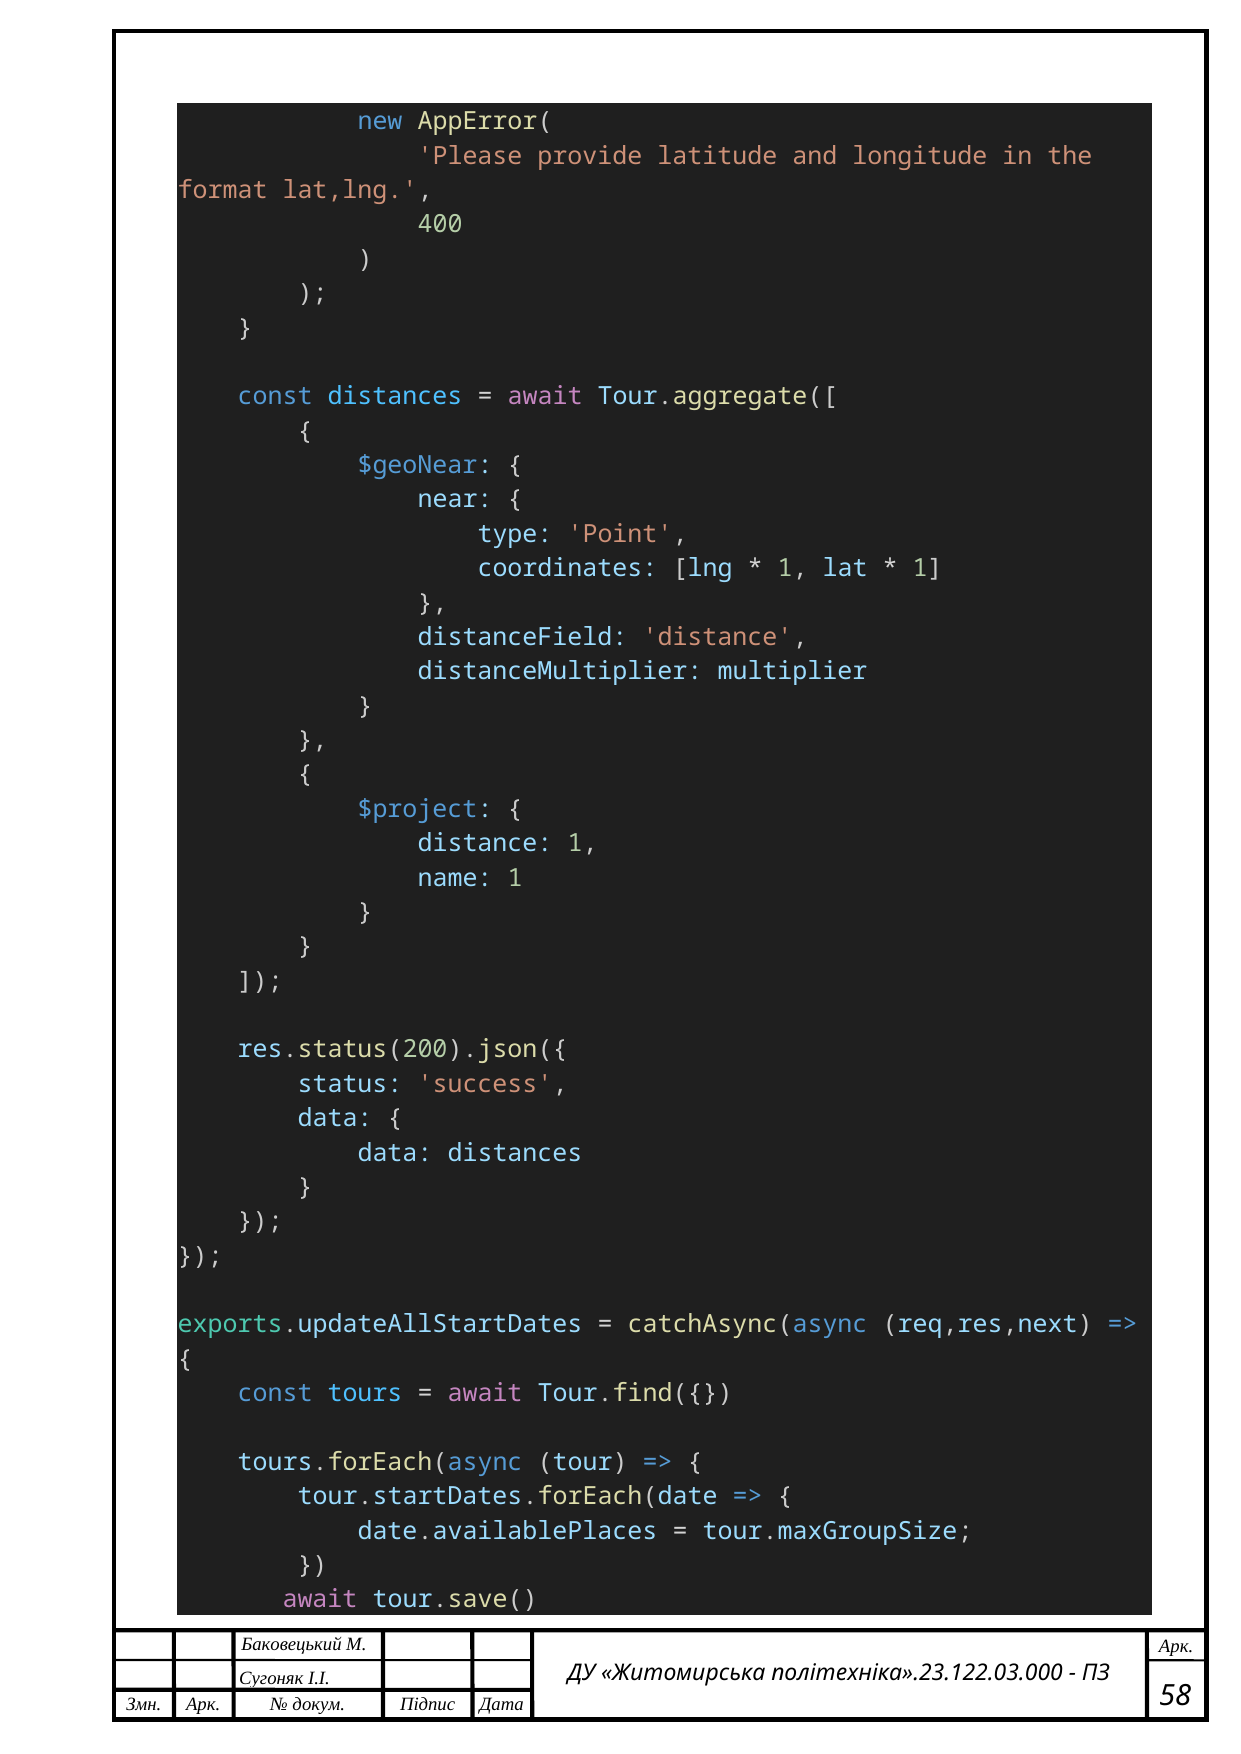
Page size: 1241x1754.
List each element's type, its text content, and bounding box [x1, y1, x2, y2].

text ) [177, 240, 1152, 274]
text }, [177, 721, 1152, 756]
text tours.forEach(async (tour) => { [177, 1443, 1152, 1478]
text data: { [177, 1099, 1152, 1134]
text await tour.save() [177, 1581, 1152, 1615]
text distanceMultiplier: multiplier [177, 653, 1152, 687]
text }); [177, 1203, 1152, 1237]
text status: 'success', [177, 1065, 1152, 1099]
text const distances = await Tour.aggregate([ [177, 378, 1152, 412]
text const tours = await Tour.find({}) [177, 1374, 1152, 1409]
text name: 1 [177, 859, 1152, 893]
text $project: { [177, 790, 1152, 824]
text }) [177, 1546, 1152, 1581]
text } [177, 928, 1152, 962]
text { [177, 756, 1152, 790]
text distance: 1, [177, 824, 1152, 859]
text } [177, 687, 1152, 721]
text type: 'Point', [177, 515, 1152, 549]
text 'Please provide latitude and longitude in the format lat,lng.', [177, 137, 1152, 206]
text } [177, 893, 1152, 928]
text exports.updateAllStartDates = catchAsync(async (req,res,next) => { [177, 1306, 1152, 1374]
text 400 [177, 206, 1152, 240]
text date.availablePlaces = tour.maxGroupSize; [177, 1512, 1152, 1546]
text } [177, 309, 1152, 343]
text near: { [177, 481, 1152, 515]
text data: distances [177, 1134, 1152, 1168]
text { [177, 412, 1152, 446]
text distanceField: 'distance', [177, 618, 1152, 653]
text ); [177, 274, 1152, 309]
text coordinates: [lng * 1, lat * 1] [177, 549, 1152, 584]
text }, [177, 584, 1152, 618]
text } [177, 1168, 1152, 1203]
text $geoNear: { [177, 446, 1152, 481]
text ]); [177, 962, 1152, 996]
text res.status(200).json({ [177, 1031, 1152, 1065]
text new AppError( [177, 103, 1152, 137]
text tour.startDates.forEach(date => { [177, 1478, 1152, 1512]
text }); [177, 1237, 1152, 1271]
